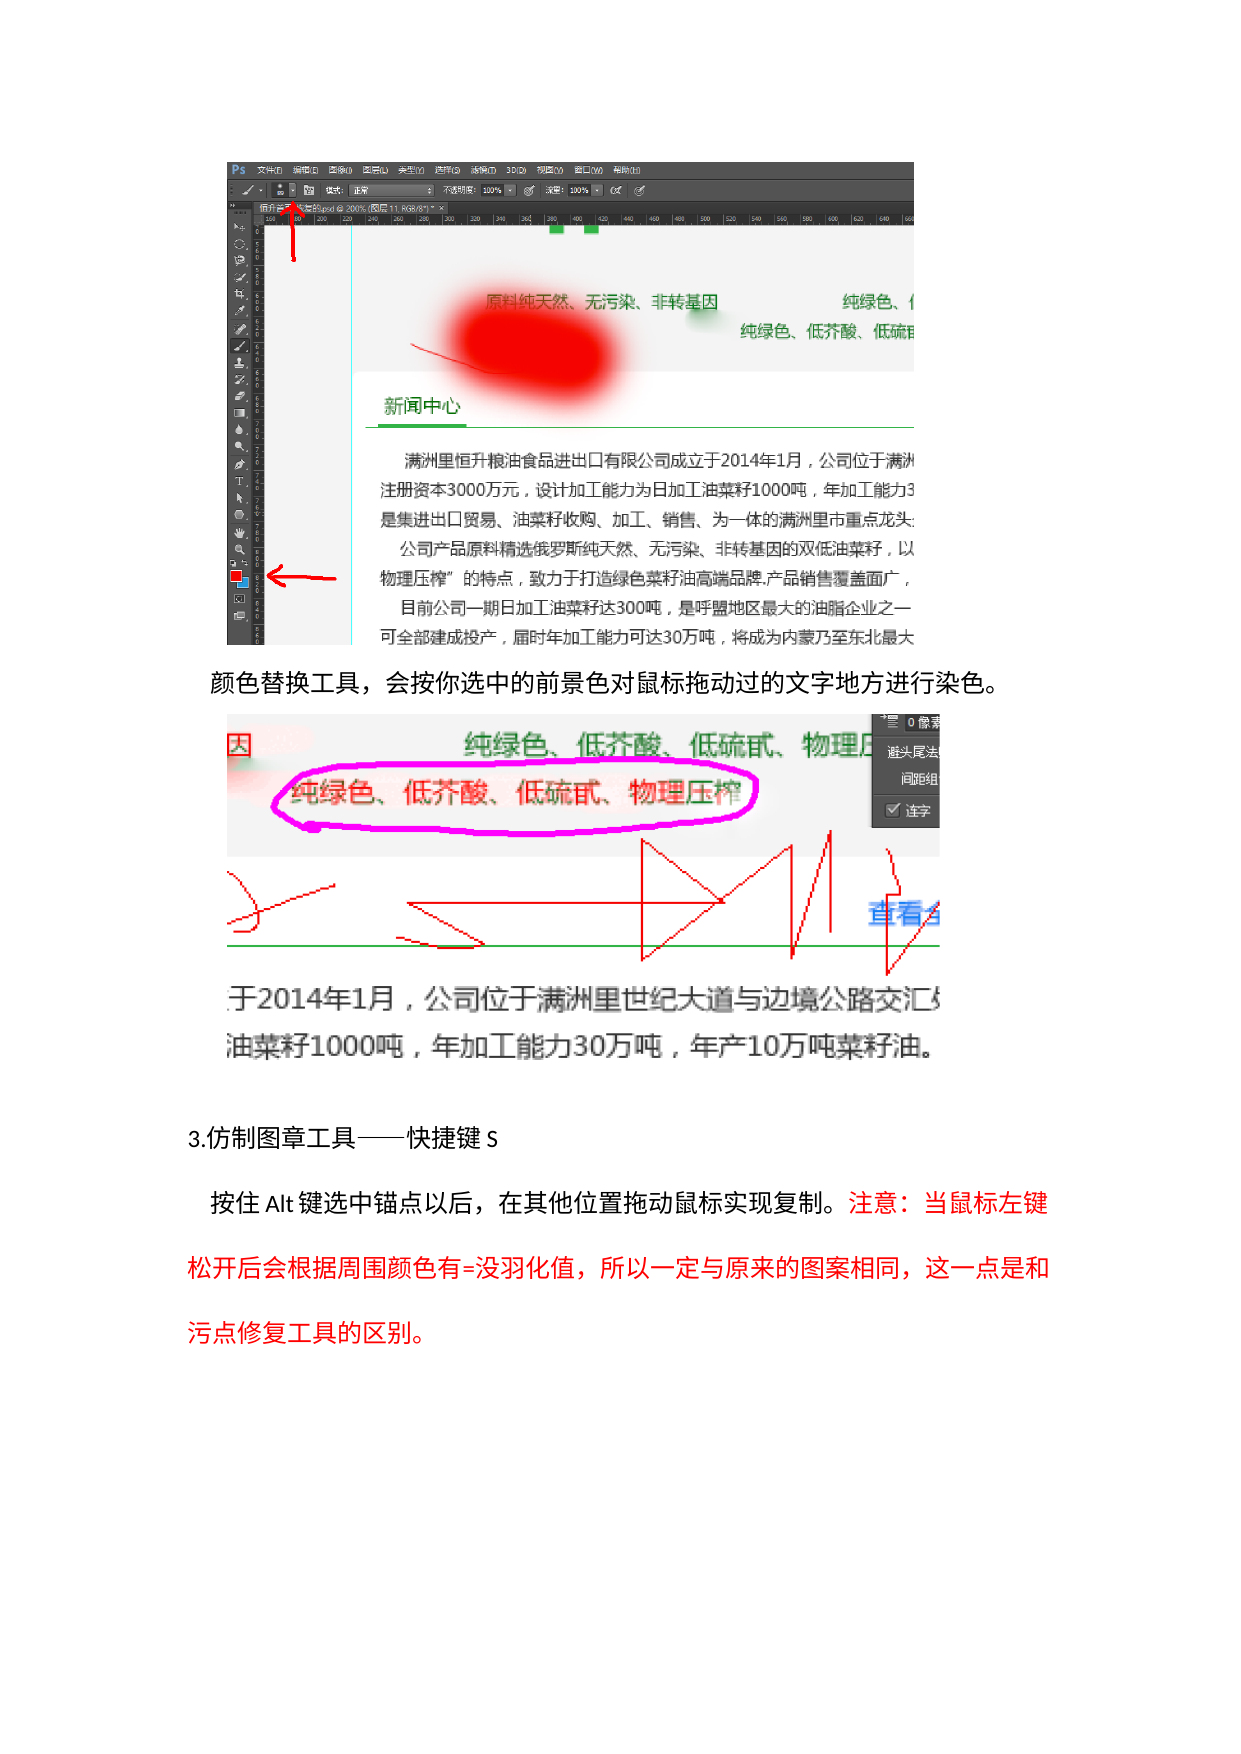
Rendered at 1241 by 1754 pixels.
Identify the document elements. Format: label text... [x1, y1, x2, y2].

text 3.仿制图章工具——快捷键S [187, 1104, 1053, 1169]
text 颜色替换工具，会按你选中的前景色对鼠标拖动过的文字地方进行染色。 [187, 649, 1053, 714]
text 按住Alt键选中锚点以后，在其他位置拖动鼠标实现复制。注意：当鼠标左键松开后会根据周围颜色有=没羽化值，所以一定与原来的图案相同，这一点是和污点修复工具的区别。 [187, 1169, 1053, 1364]
picture [227, 714, 940, 1061]
picture [227, 162, 914, 645]
